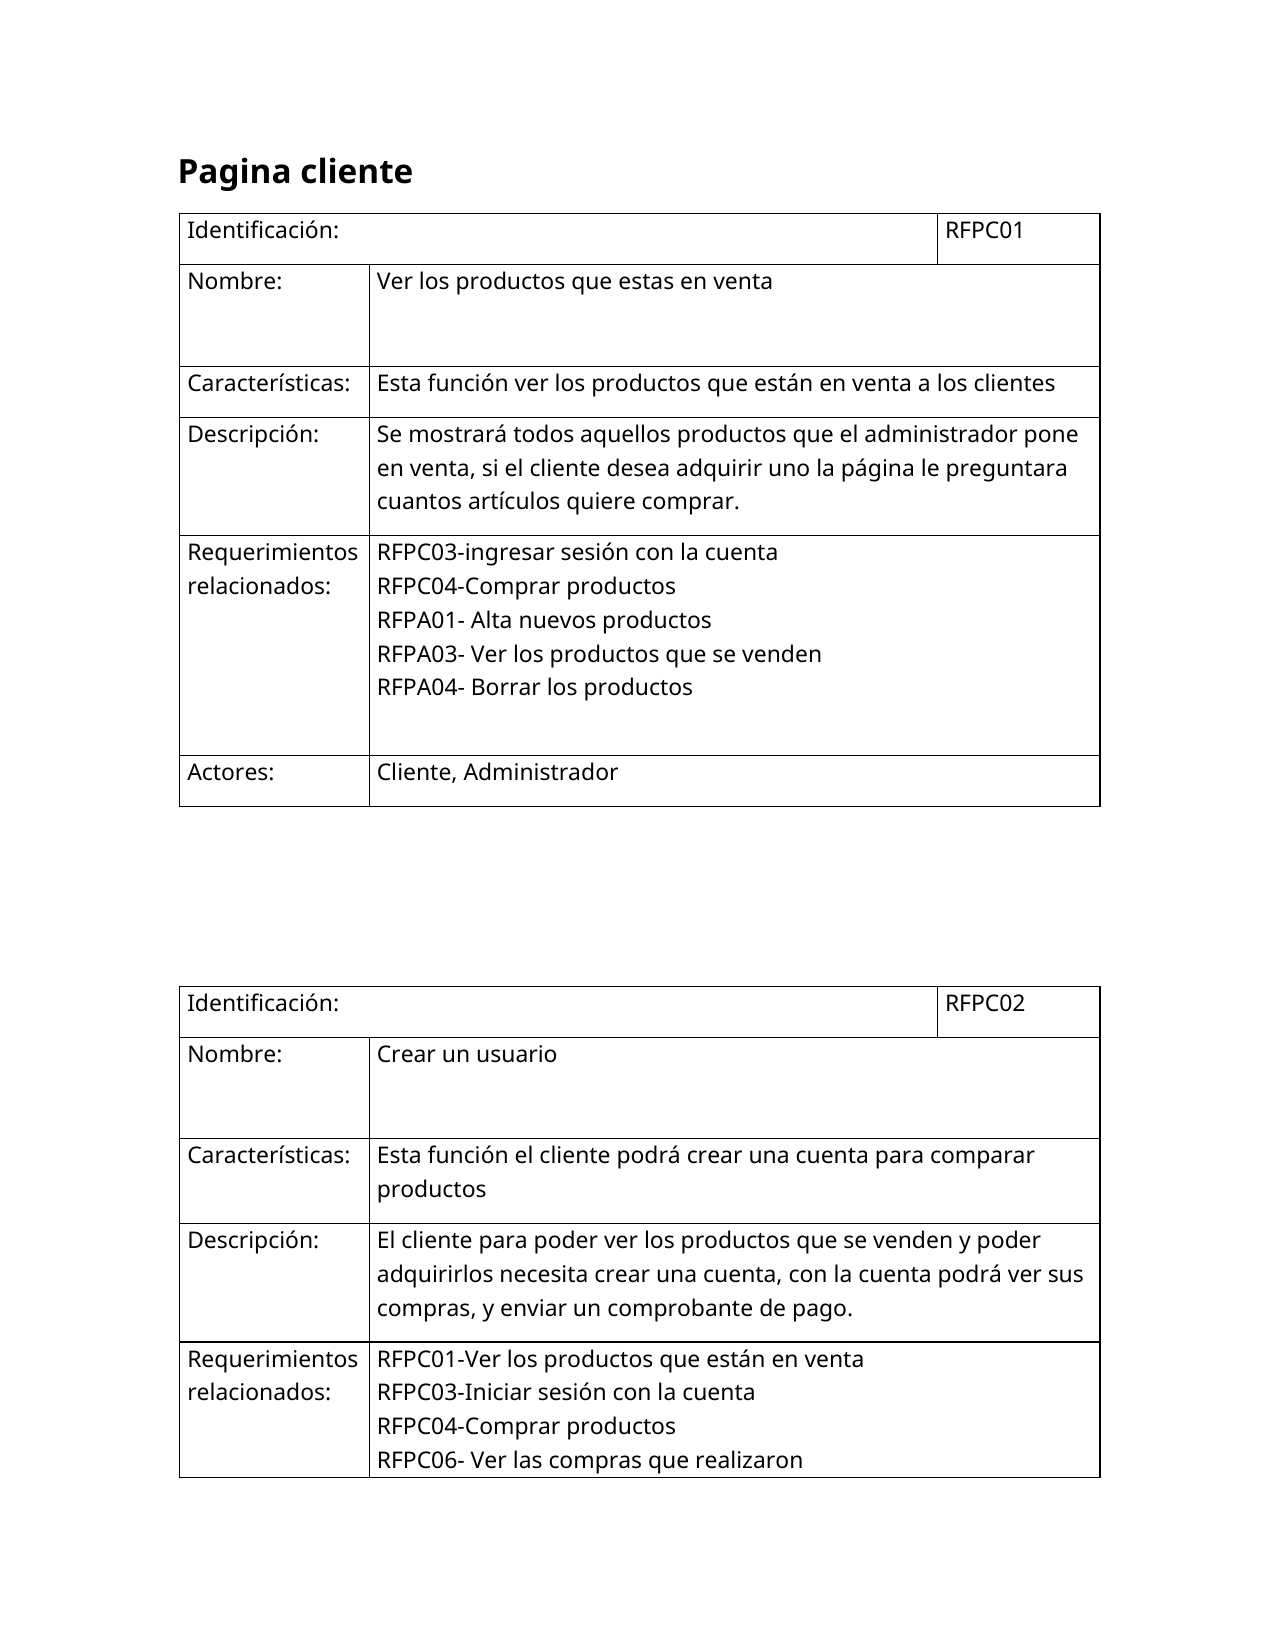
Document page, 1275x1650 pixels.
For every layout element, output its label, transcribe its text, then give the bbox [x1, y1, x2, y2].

table_header Identificación: [180, 987, 937, 1037]
table_cell RFPC03-ingresar sesión con la cuenta RFPC04-Comprar productos RFPA01- Alta nuevos productos RFPA03- Ver los productos que se venden RFPA04- Borrar los productos [370, 536, 1099, 755]
table_cell Nombre: [180, 265, 369, 366]
table_cell Descripción: [180, 418, 369, 535]
text Pagina cliente [177, 148, 1098, 193]
table_cell Características: [180, 1139, 369, 1223]
table_cell Nombre: [180, 1038, 369, 1138]
table_cell Esta función ver los productos que están en venta a los clientes [370, 367, 1099, 417]
table_cell Ver los productos que estas en venta [370, 265, 1099, 366]
table_cell Descripción: [180, 1224, 369, 1341]
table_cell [370, 1343, 1099, 1477]
table_cell Se mostrará todos aquellos productos que el administrador pone en venta, si el cliente desea adquirir uno la página le preguntara cuantos artículos quiere comprar. [370, 418, 1099, 535]
table_header RFPC01 [938, 214, 1099, 264]
table_cell Crear un usuario [370, 1038, 1099, 1138]
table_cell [180, 1343, 369, 1477]
table_cell Esta función el cliente podrá crear una cuenta para comparar productos [370, 1139, 1099, 1223]
table_cell Características: [180, 367, 369, 417]
table_cell Cliente, Administrador [370, 756, 1099, 806]
table_cell El cliente para poder ver los productos que se venden y poder adquirirlos necesita crear una cuenta, con la cuenta podrá ver sus compras, y enviar un comprobante de pago. [370, 1224, 1099, 1341]
table_header RFPC02 [938, 987, 1099, 1037]
table_cell Requerimientos relacionados: [180, 536, 369, 755]
table_header Identificación: [180, 214, 937, 264]
table_cell Actores: [180, 756, 369, 806]
